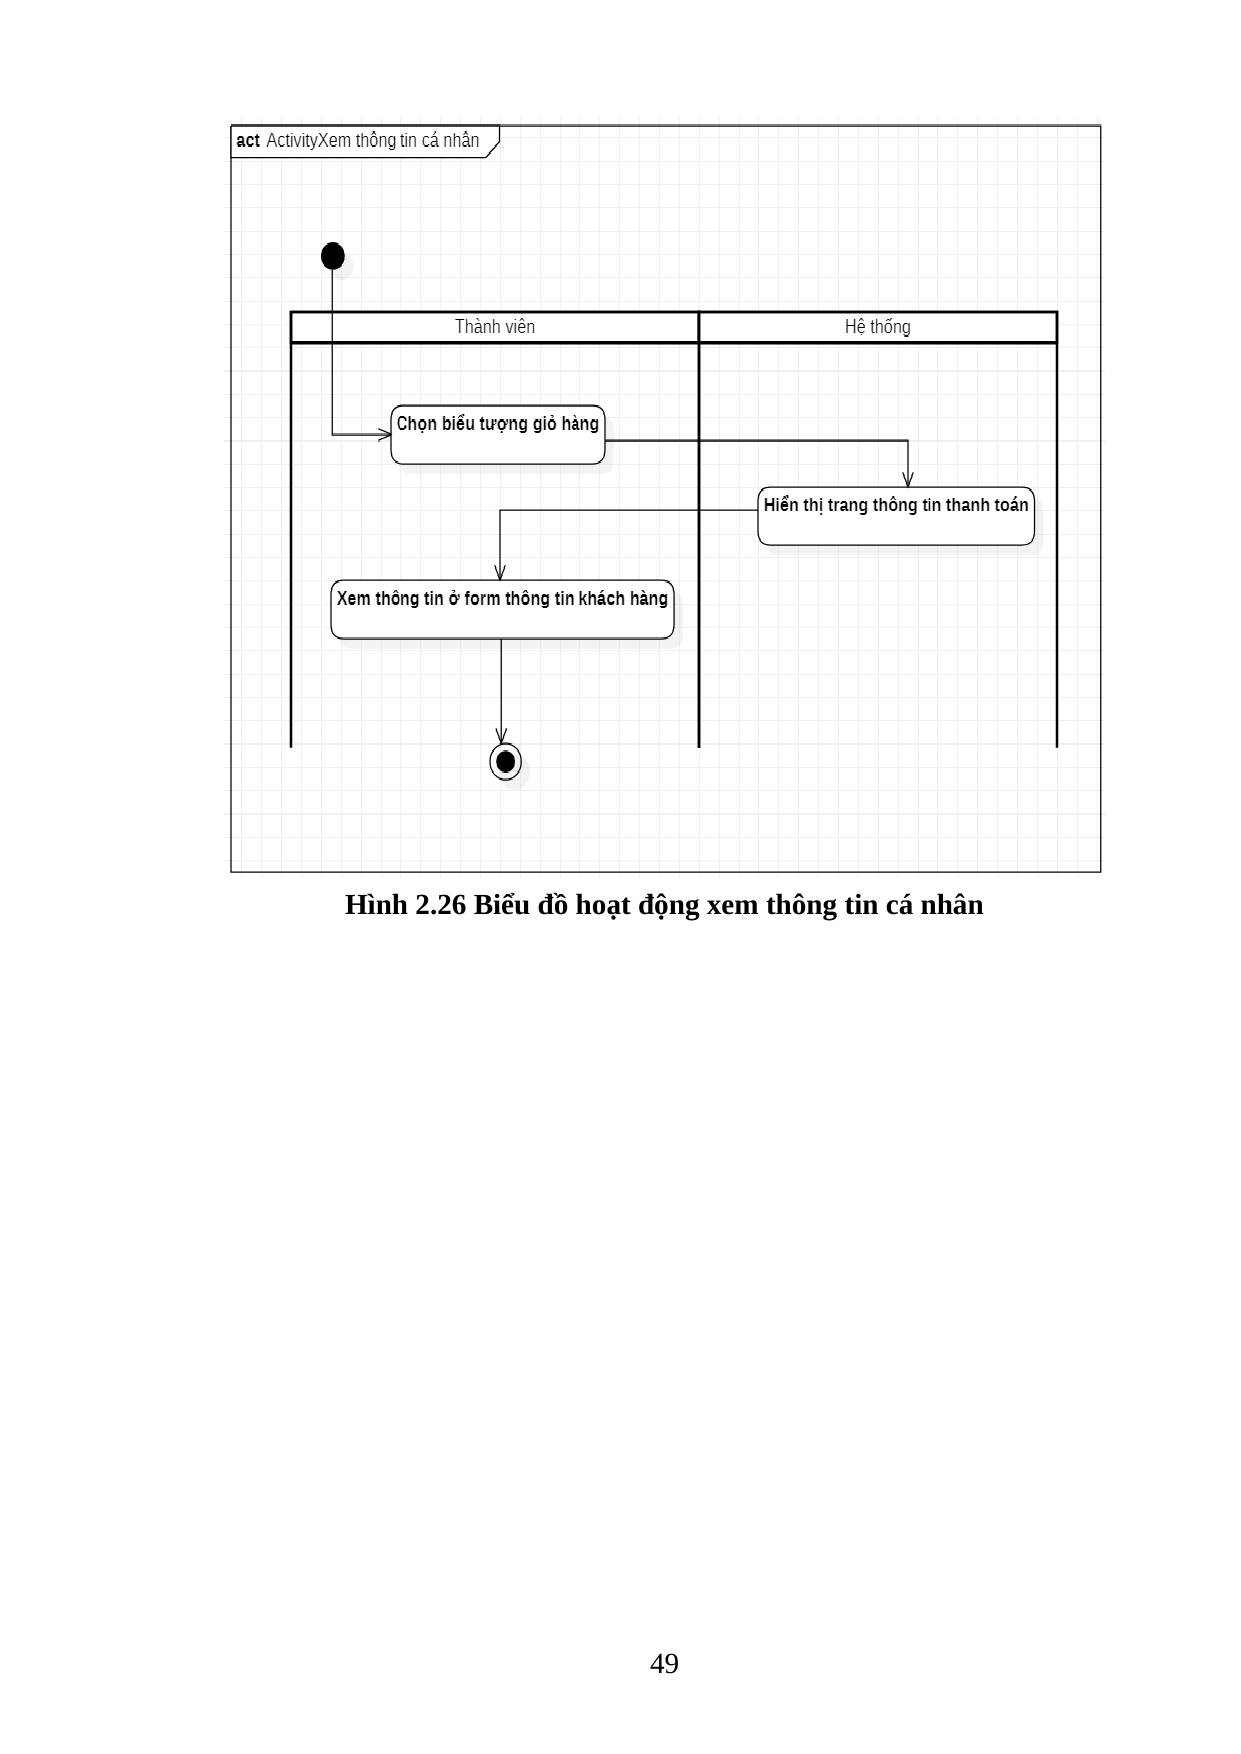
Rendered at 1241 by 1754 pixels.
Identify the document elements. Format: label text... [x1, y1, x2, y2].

picture [223, 118, 1105, 878]
